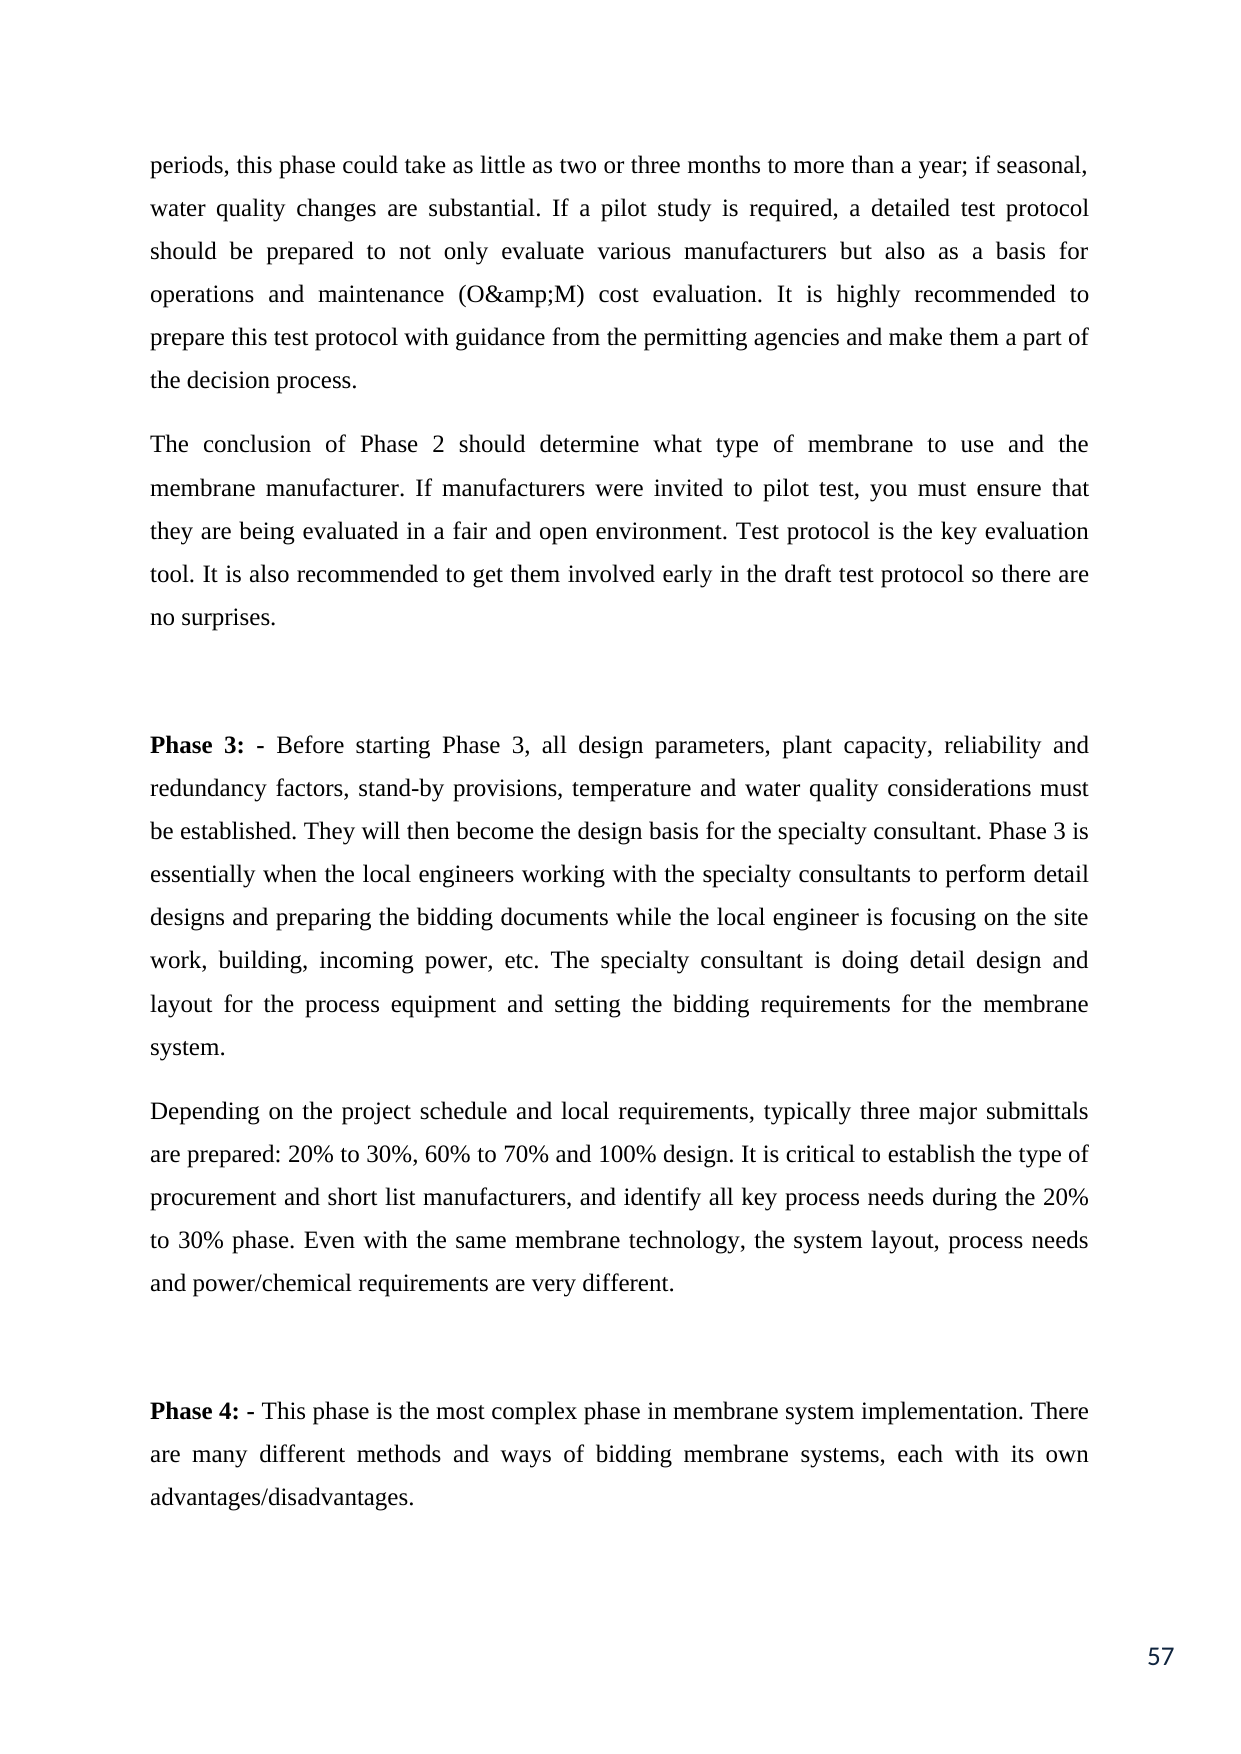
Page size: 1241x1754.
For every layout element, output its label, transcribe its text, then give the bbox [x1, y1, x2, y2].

text The conclusion of Phase 2 should determine what type of membrane to use and the membrane manufacturer. If manufacturers were invited to pilot test, you must ensure that they are being evaluated in a fair and open environment. Test protocol is the key evaluation tool. It is also recommended to get them involved early in the draft test protocol so there are no surprises. [150, 429, 1090, 631]
text Phase 3: - Before starting Phase 3, all design parameters, plant capacity, reliability and redundancy factors, stand-by provisions, temperature and water quality considerations must be established. They will then become the design basis for the specialty consultant. Phase 3 is essentially when the local engineers working with the specialty consultants to perform detail designs and preparing the bidding documents while the local engineer is focusing on the site work, building, incoming power, etc. The specialty consultant is doing detail design and layout for the process equipment and setting the bidding requirements for the membrane system. [150, 730, 1090, 1061]
text Phase 4: - This phase is the most complex phase in membrane system implementation. There are many different methods and ways of bidding membrane systems, each with its own advantages/disadvantages. [150, 1396, 1090, 1511]
text Depending on the project schedule and local requirements, typically three major submittals are prepared: 20% to 30%, 60% to 70% and 100% design. It is critical to establish the type of procurement and short list manufacturers, and identify all key process needs during the 20% to 30% phase. Even with the same membrane technology, the system layout, process needs and power/chemical requirements are very different. [150, 1096, 1090, 1297]
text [150, 150, 1090, 394]
